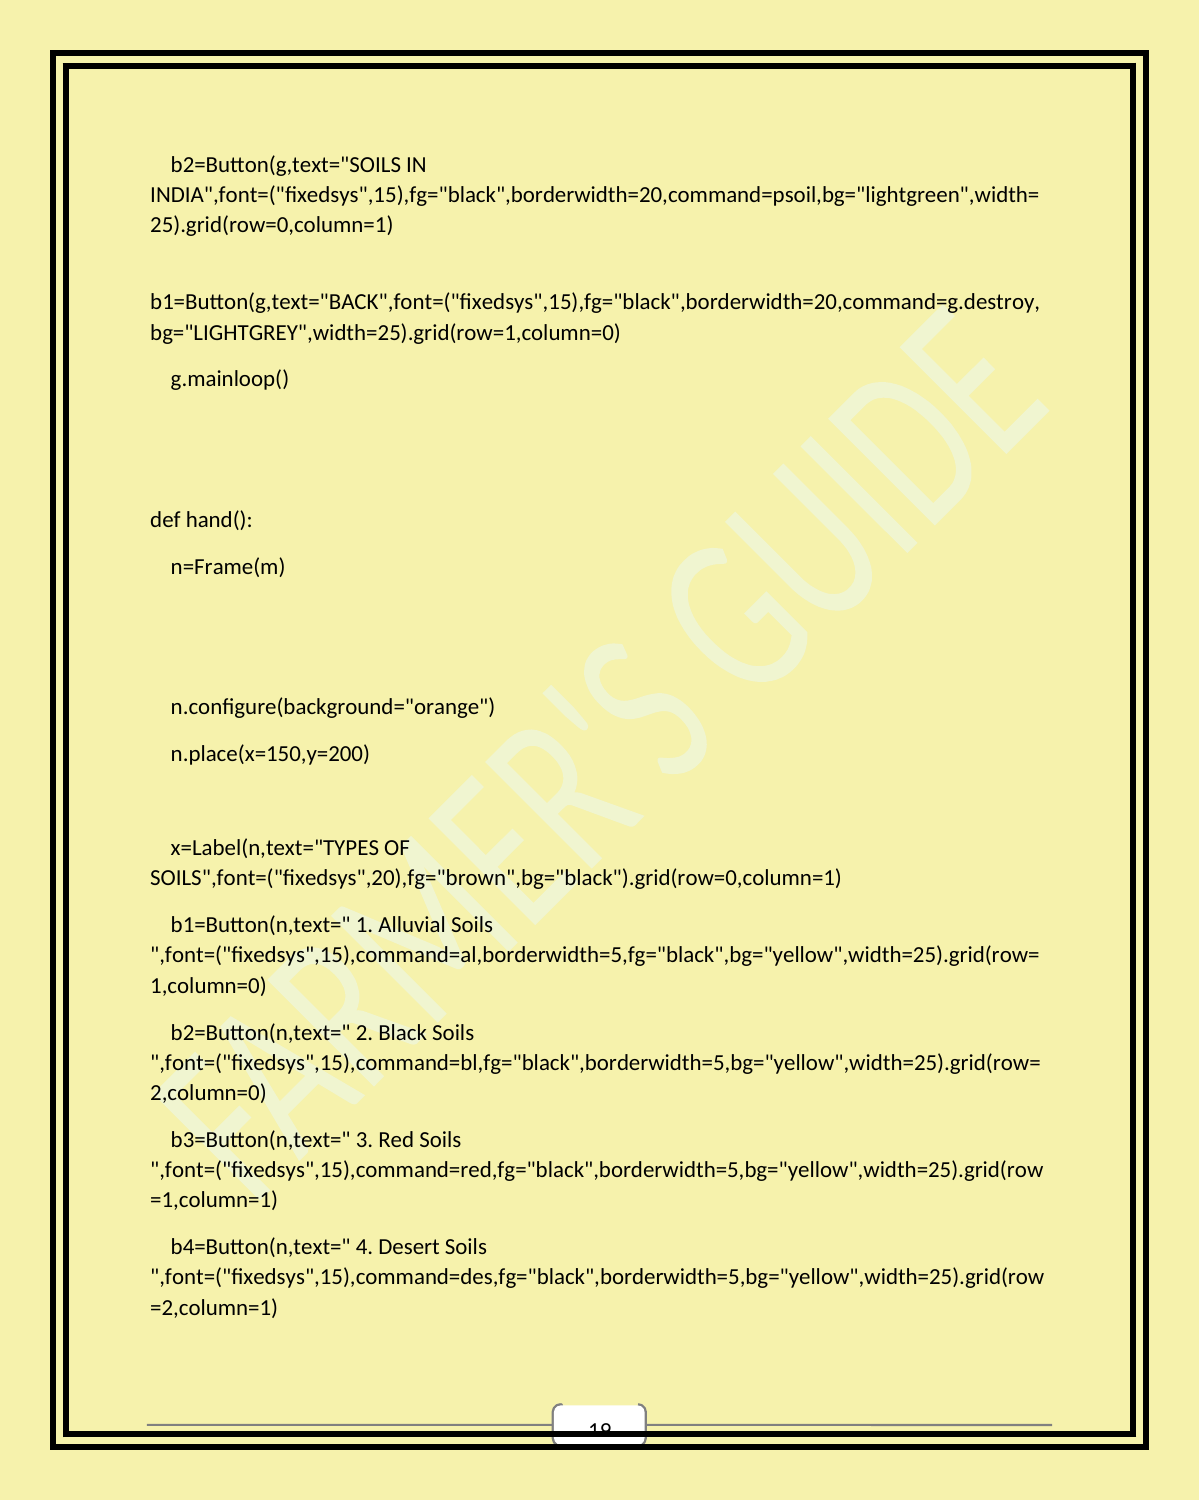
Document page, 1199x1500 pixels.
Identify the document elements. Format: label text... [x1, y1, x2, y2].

text b2=Button(n,text=" 2. Black Soils ",font=("fixedsys",15),command=bl,fg="black",borderwidth=5,bg="yellow",width=25).grid(row=2,column=0) [150, 1018, 1049, 1106]
text g.mainloop() [150, 364, 1049, 393]
text def hand(): [150, 505, 1049, 533]
text n.configure(background="orange") [150, 693, 1049, 721]
text b3=Button(n,text=" 3. Red Soils ",font=("fixedsys",15),command=red,fg="black",borderwidth=5,bg="yellow",width=25).grid(row=1,column=1) [150, 1125, 1049, 1213]
text b2=Button(g,text="SOILS IN INDIA",font=("fixedsys",15),fg="black",borderwidth=20,command=psoil,bg="lightgreen",width=25).grid(row=0,column=1) [150, 150, 1049, 238]
text x=Label(n,text="TYPES OF SOILS",font=("fixedsys",20),fg="brown",bg="black").grid(row=0,column=1) [150, 833, 1049, 892]
text b4=Button(n,text=" 4. Desert Soils ",font=("fixedsys",15),command=des,fg="black",borderwidth=5,bg="yellow",width=25).grid(row=2,column=1) [150, 1232, 1049, 1321]
text n.place(x=150,y=200) [150, 739, 1049, 768]
text b1=Button(n,text=" 1. Alluvial Soils ",font=("fixedsys",15),command=al,borderwidth=5,fg="black",bg="yellow",width=25).grid(row=1,column=0) [150, 910, 1049, 999]
text b1=Button(g,text="BACK",font=("fixedsys",15),fg="black",borderwidth=20,command=g.destroy,bg="LIGHTGREY",width=25).grid(row=1,column=0) [150, 257, 1049, 346]
text n=Frame(m) [150, 552, 1049, 580]
